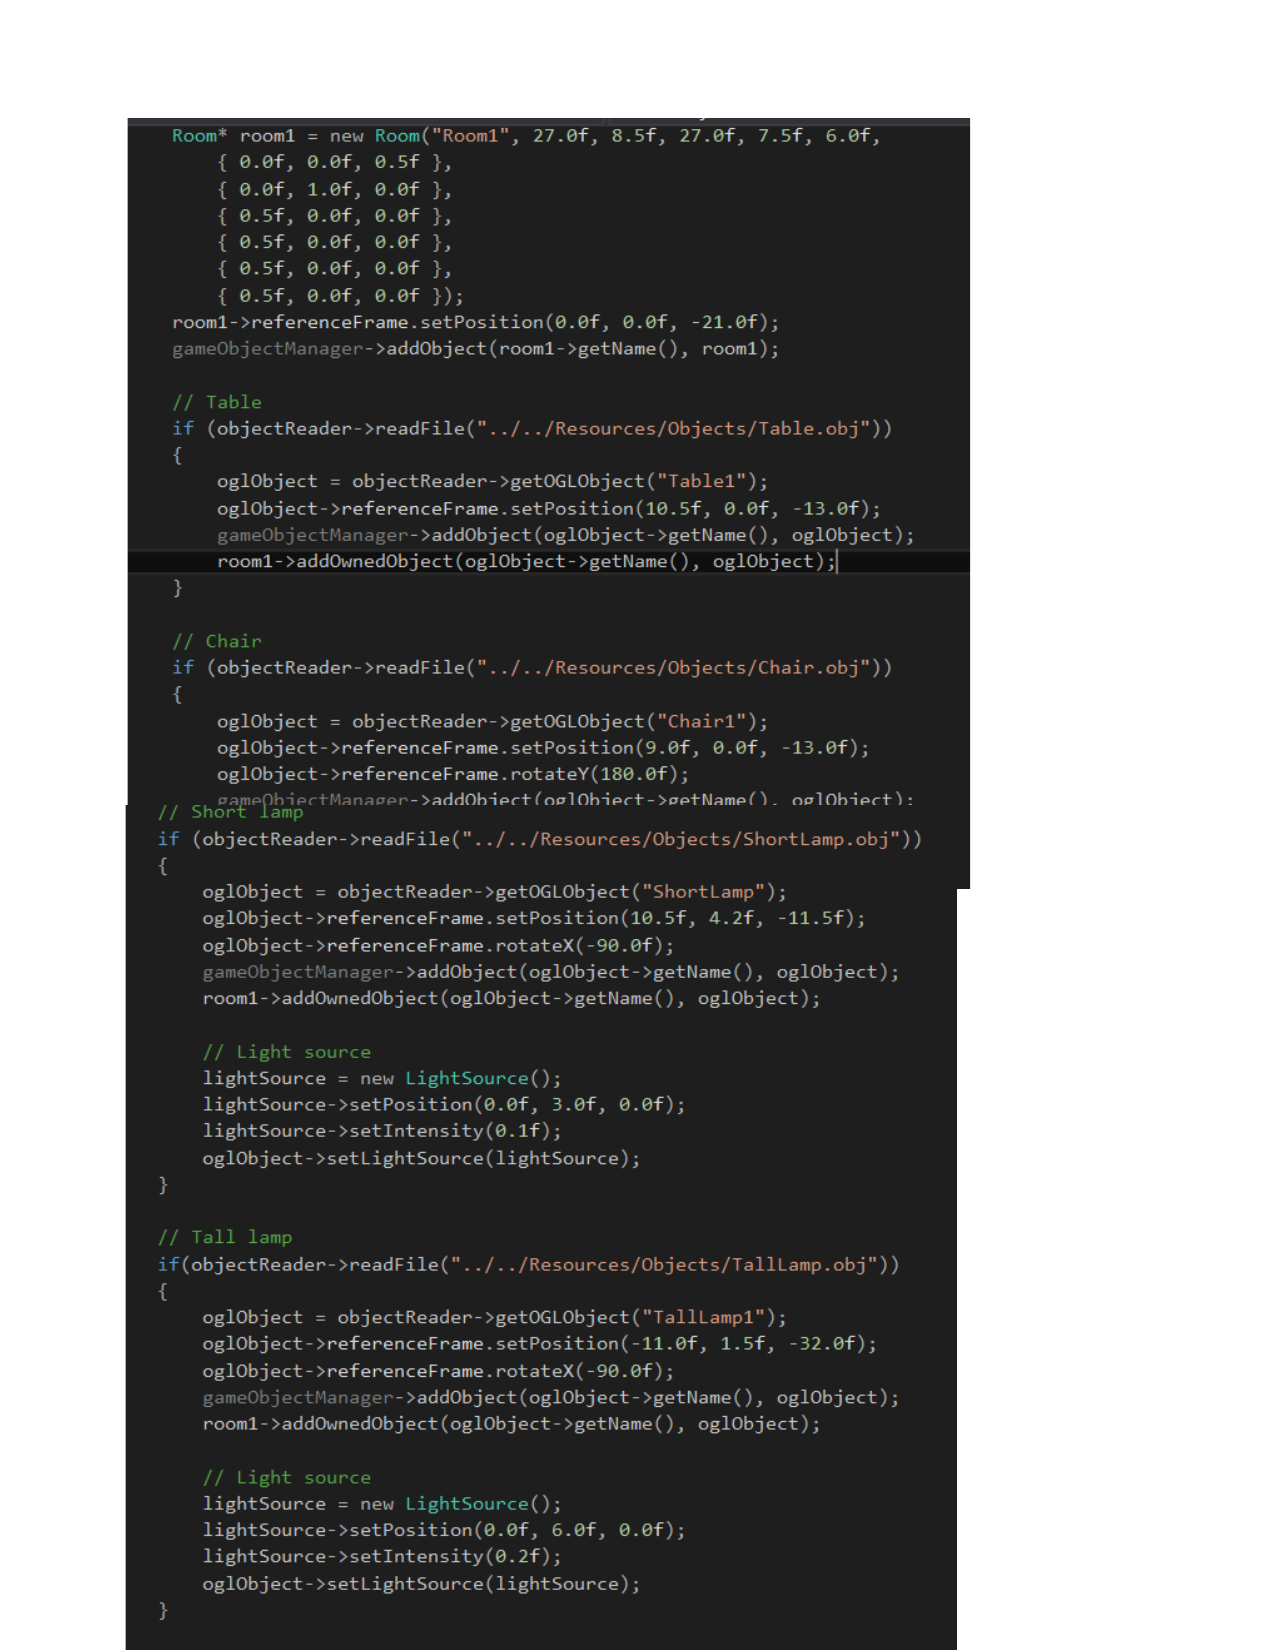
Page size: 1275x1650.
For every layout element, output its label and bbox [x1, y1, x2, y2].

picture [125, 118, 970, 1650]
